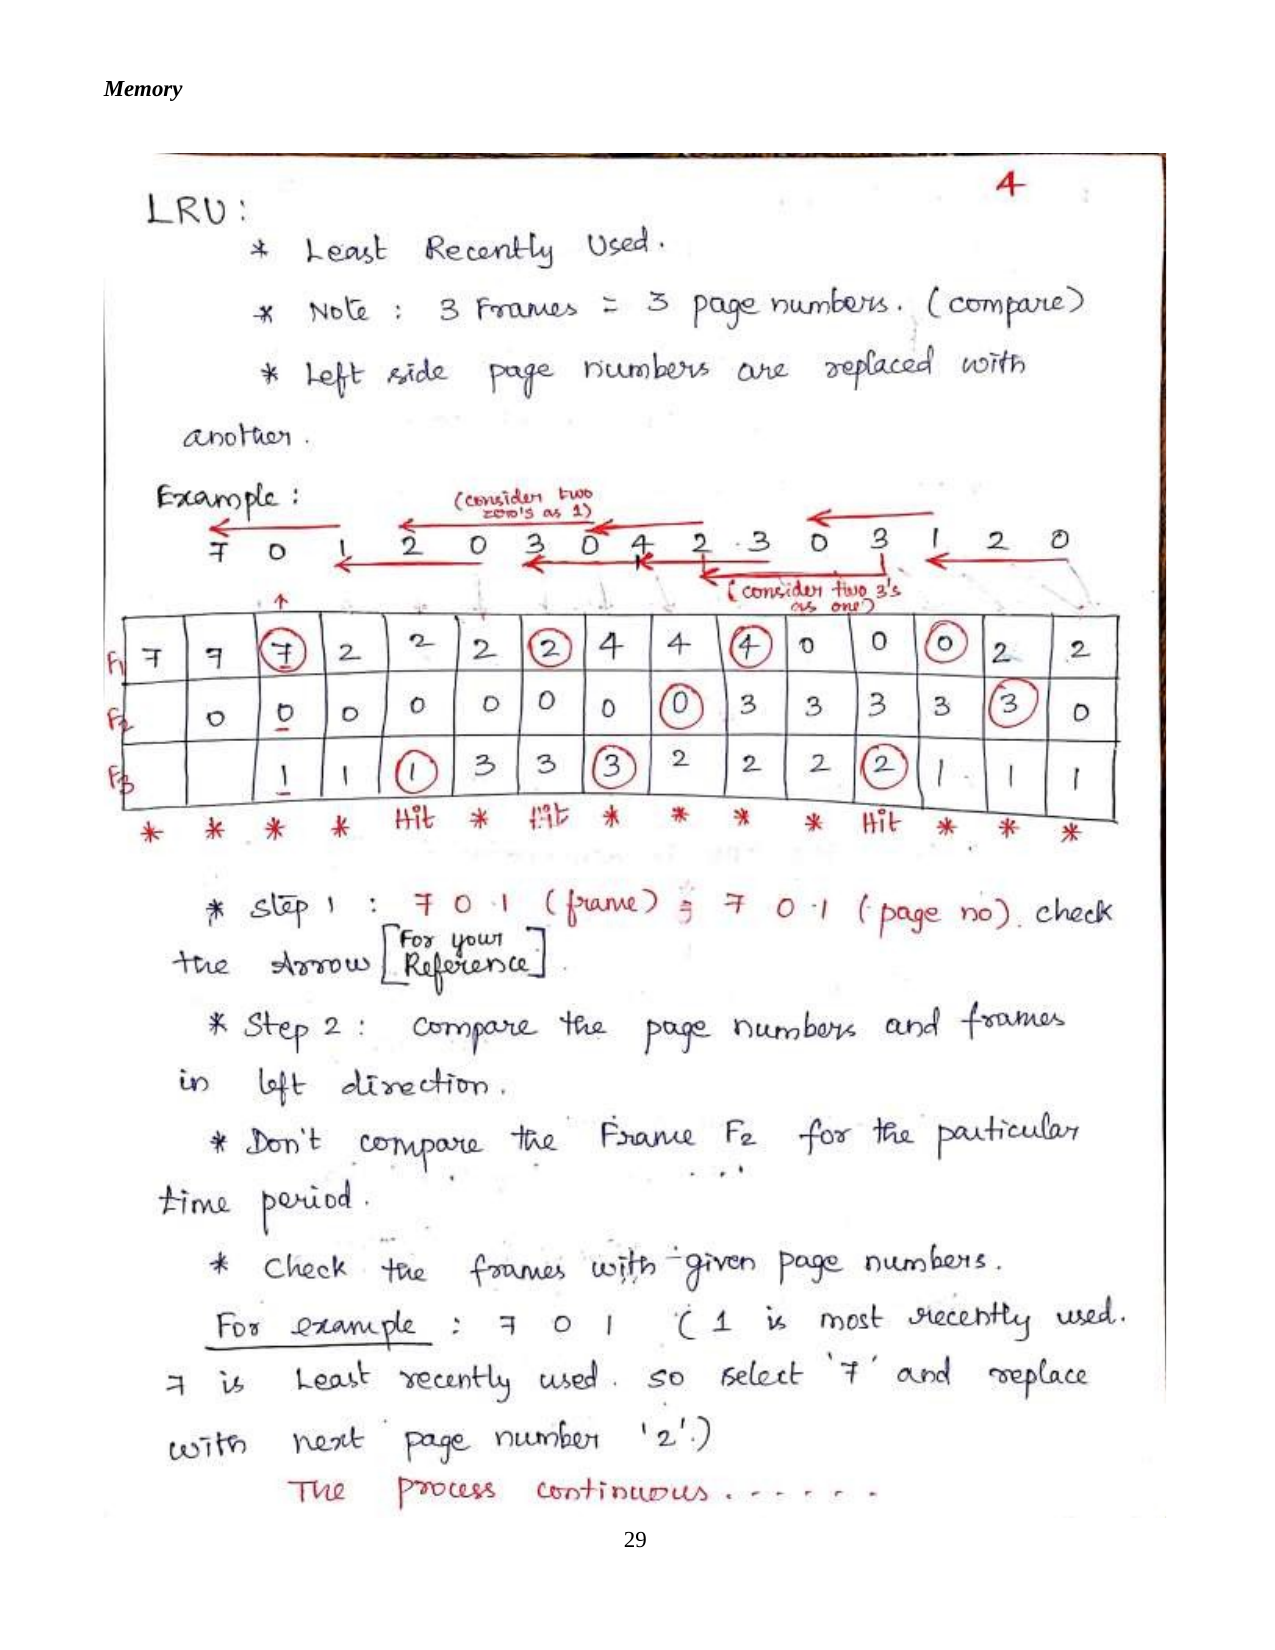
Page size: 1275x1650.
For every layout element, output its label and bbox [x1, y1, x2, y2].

picture [103, 153, 1167, 1518]
